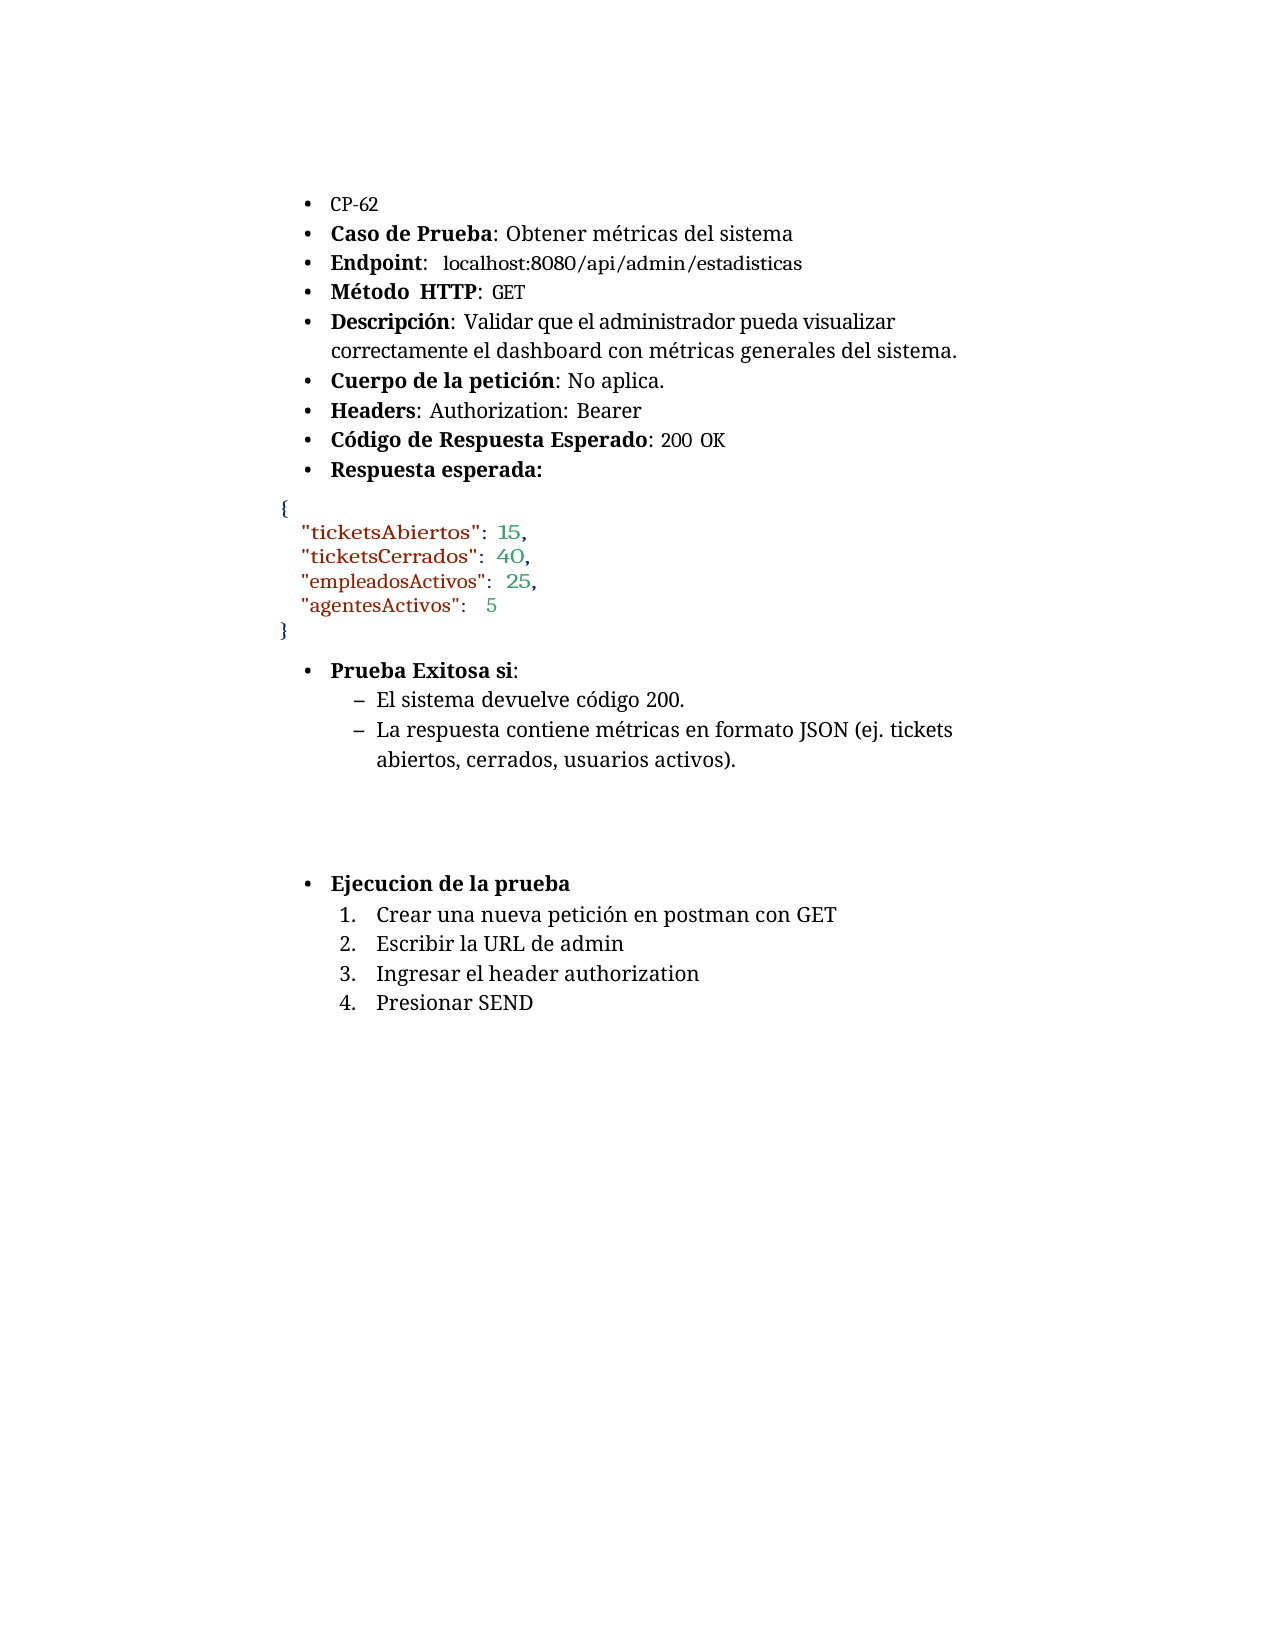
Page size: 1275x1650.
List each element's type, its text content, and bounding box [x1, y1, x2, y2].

text "ticketsCerrados": 40, [300, 545, 1275, 569]
list Caso de Prueba: Obtener métricas del sistema [304, 219, 1275, 248]
list Cuerpo de la petición: No aplica. [304, 366, 1275, 395]
list Ingresar el header authorization [339, 959, 1275, 987]
text "agentesActivos": 5 [300, 594, 1275, 618]
list Presionar SEND [339, 988, 1275, 1017]
subtitle Respuesta esperada: [304, 455, 1275, 483]
list Descripción: Validar que el administrador pueda visualizar correctamente el dashboard con métricas generales del sistema. [304, 307, 995, 365]
text "empleadosActivos": 25, [300, 569, 1275, 593]
list La respuesta contiene métricas en formato JSON (ej. tickets abiertos, cerrados, usuarios activos). [354, 715, 998, 866]
list El sistema devuelve código 200. [354, 686, 1275, 714]
text "ticketsAbiertos": 15, [300, 521, 1275, 544]
list Endpoint: localhost:8080/api/admin/estadisticas [304, 248, 1275, 277]
list Método HTTP: GET [304, 277, 1275, 306]
list Headers: Authorization: Bearer [304, 396, 1275, 424]
text { [279, 496, 1275, 520]
list Escribir la URL de admin [339, 929, 1275, 958]
list Código de Respuesta Esperado: 200 OK [304, 425, 1275, 453]
list Crear una nueva petición en postman con GET [339, 900, 1275, 928]
subtitle CP-62 [304, 189, 1275, 218]
text } [279, 618, 1275, 642]
list Ejecucion de la prueba [304, 869, 998, 897]
subtitle Prueba Exitosa si: [304, 656, 1275, 684]
